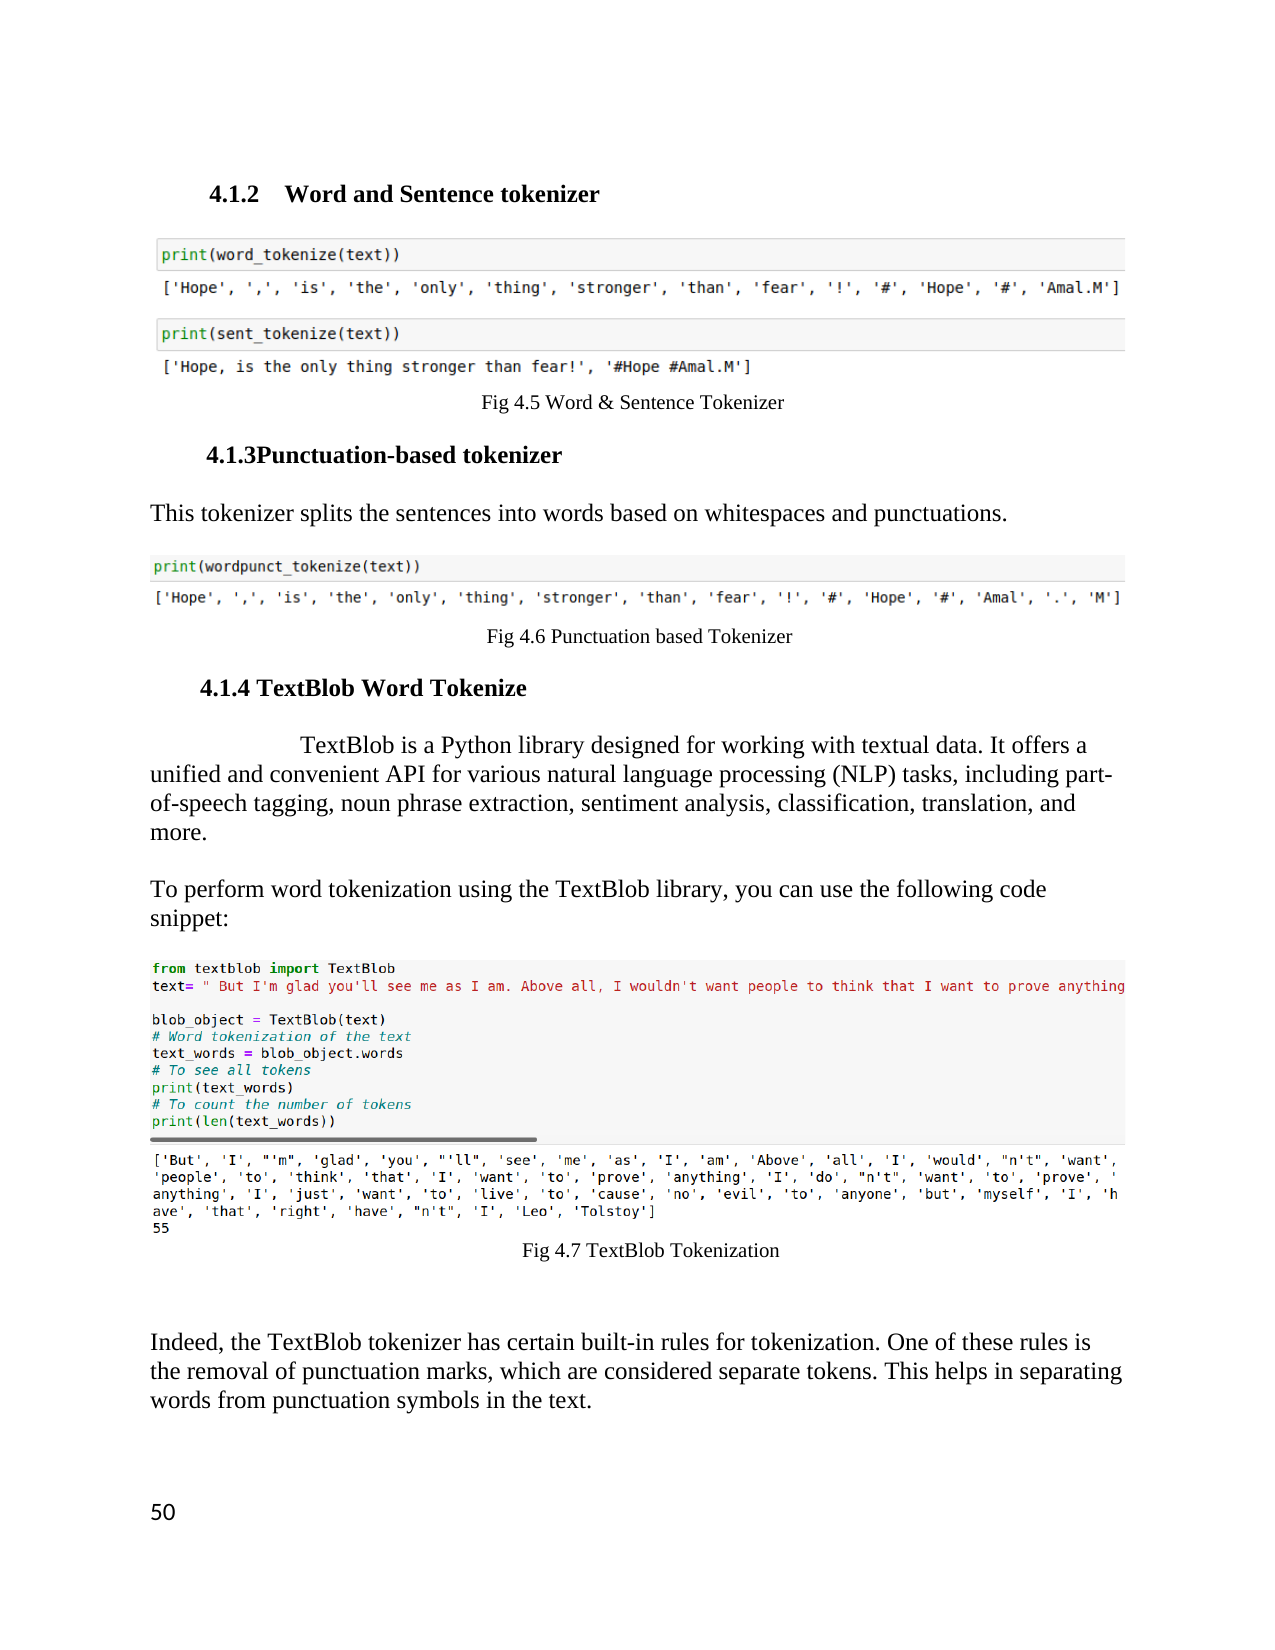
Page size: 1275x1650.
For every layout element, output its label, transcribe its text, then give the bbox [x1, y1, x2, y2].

picture [150, 960, 1125, 1241]
text TextBlob is a Python library designed for working with textual data. It offers a unified and convenient API for various natural language processing (NLP) tasks, including part-of-speech tagging, noun phrase extraction, sentiment analysis, classification, translation, and more. [150, 730, 1125, 845]
list Word and Sentence tokenizer [209, 179, 1125, 207]
text To perform word tokenization using the TextBlob library, you can use the following code snippet: [150, 874, 1125, 932]
text 4.1.4 TextBlob Word Tokenize [150, 673, 1125, 702]
text Indeed, the TextBlob tokenizer has certain built-in rules for tokenization. One of these rules is the removal of punctuation marks, which are considered separate tokens. This helps in separating words from punctuation symbols in the text. [150, 1327, 1125, 1413]
text 4.1.3Punctuation-based tokenizer [150, 440, 1125, 469]
picture [150, 236, 1125, 383]
text This tokenizer splits the sentences into words based on whitespaces and punctuations. [150, 498, 1125, 526]
picture [150, 555, 1125, 616]
